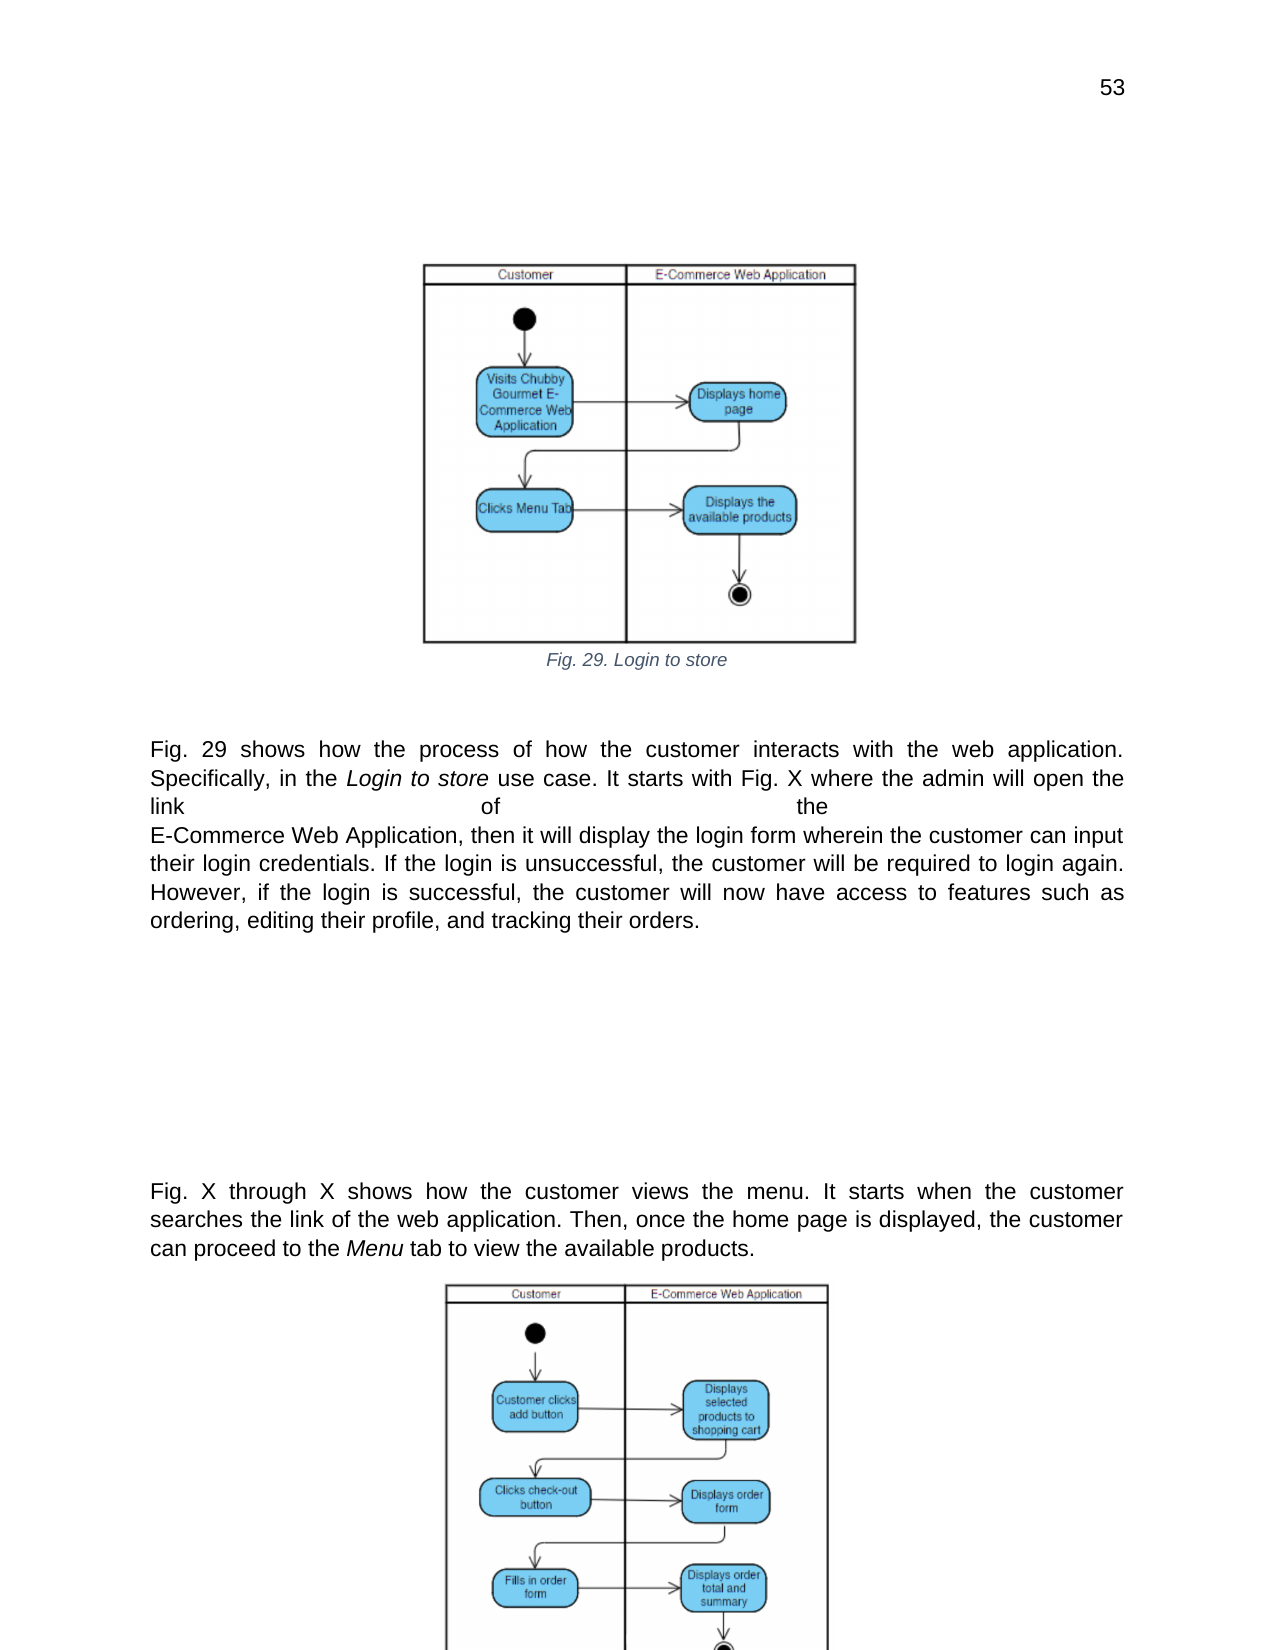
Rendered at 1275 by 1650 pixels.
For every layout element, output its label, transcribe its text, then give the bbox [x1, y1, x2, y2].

text Fig. 29 shows how the process of how the customer interacts with the web application. Specifically, in the Login to store use case. It starts with Fig. X where the admin will open the link of the E-Commerce Web Application, then it will display the login form wherein the customer can input their login credentials. If the login is unsuccessful, the customer will be required to login again. However, if the login is successful, the customer will now have access to features such as ordering, editing their profile, and tracking their orders. [150, 736, 1125, 933]
text Fig. X through X shows how the customer views the menu. It starts when the customer searches the link of the web application. Then, once the home page is displayed, the customer can proceed to the Menu tab to view the available products. [150, 1178, 1125, 1261]
picture [442, 1281, 833, 1650]
picture [416, 261, 859, 646]
